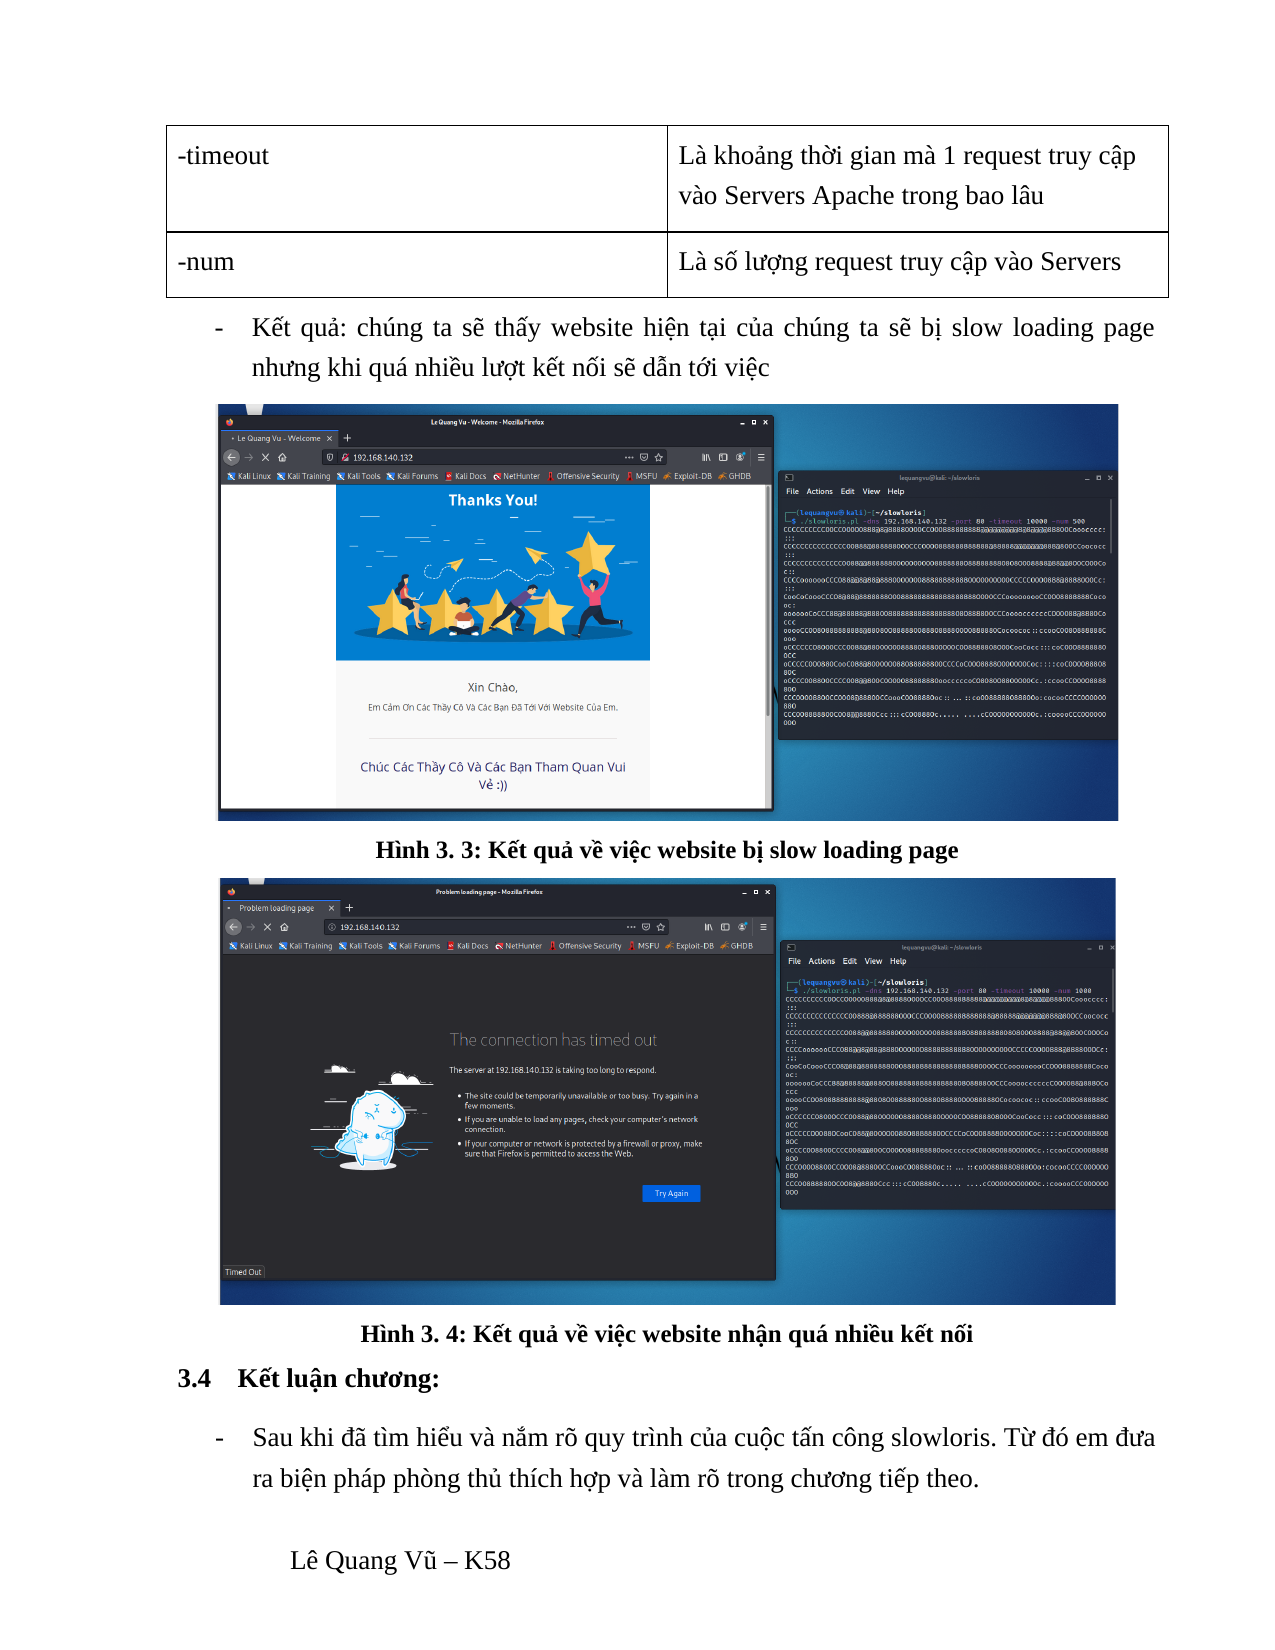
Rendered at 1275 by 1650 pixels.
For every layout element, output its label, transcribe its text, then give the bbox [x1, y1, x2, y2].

text Hình 3. 4: Kết quả về việc website nhận quá nhiều kết nối [177, 1319, 1157, 1348]
list Sau khi đã tìm hiểu và nắm rõ quy trình của cuộc tấn công slowloris. Từ đó em đưa ra biện pháp phòng thủ thích hợp và làm rõ trong chương tiếp theo. [215, 1421, 1157, 1493]
table_cell Là số lượng request truy cập vào Servers [668, 233, 1168, 297]
picture [215, 404, 1119, 821]
subtitle Kết luận chương: [177, 1362, 1157, 1393]
list Kết quả: chúng ta sẽ thấy website hiện tại của chúng ta sẽ bị slow loading page nhưng khi quá nhiều lượt kết nối sẽ dẫn tới việc [214, 311, 1157, 382]
table_cell -timeout [167, 126, 667, 231]
table_cell Là khoảng thời gian mà 1 request truy cập vào Servers Apache trong bao lâu [668, 126, 1168, 231]
text Hình 3. 3: Kết quả về việc website bị slow loading page [177, 835, 1157, 864]
table_cell -num [167, 233, 667, 297]
picture [218, 878, 1116, 1305]
